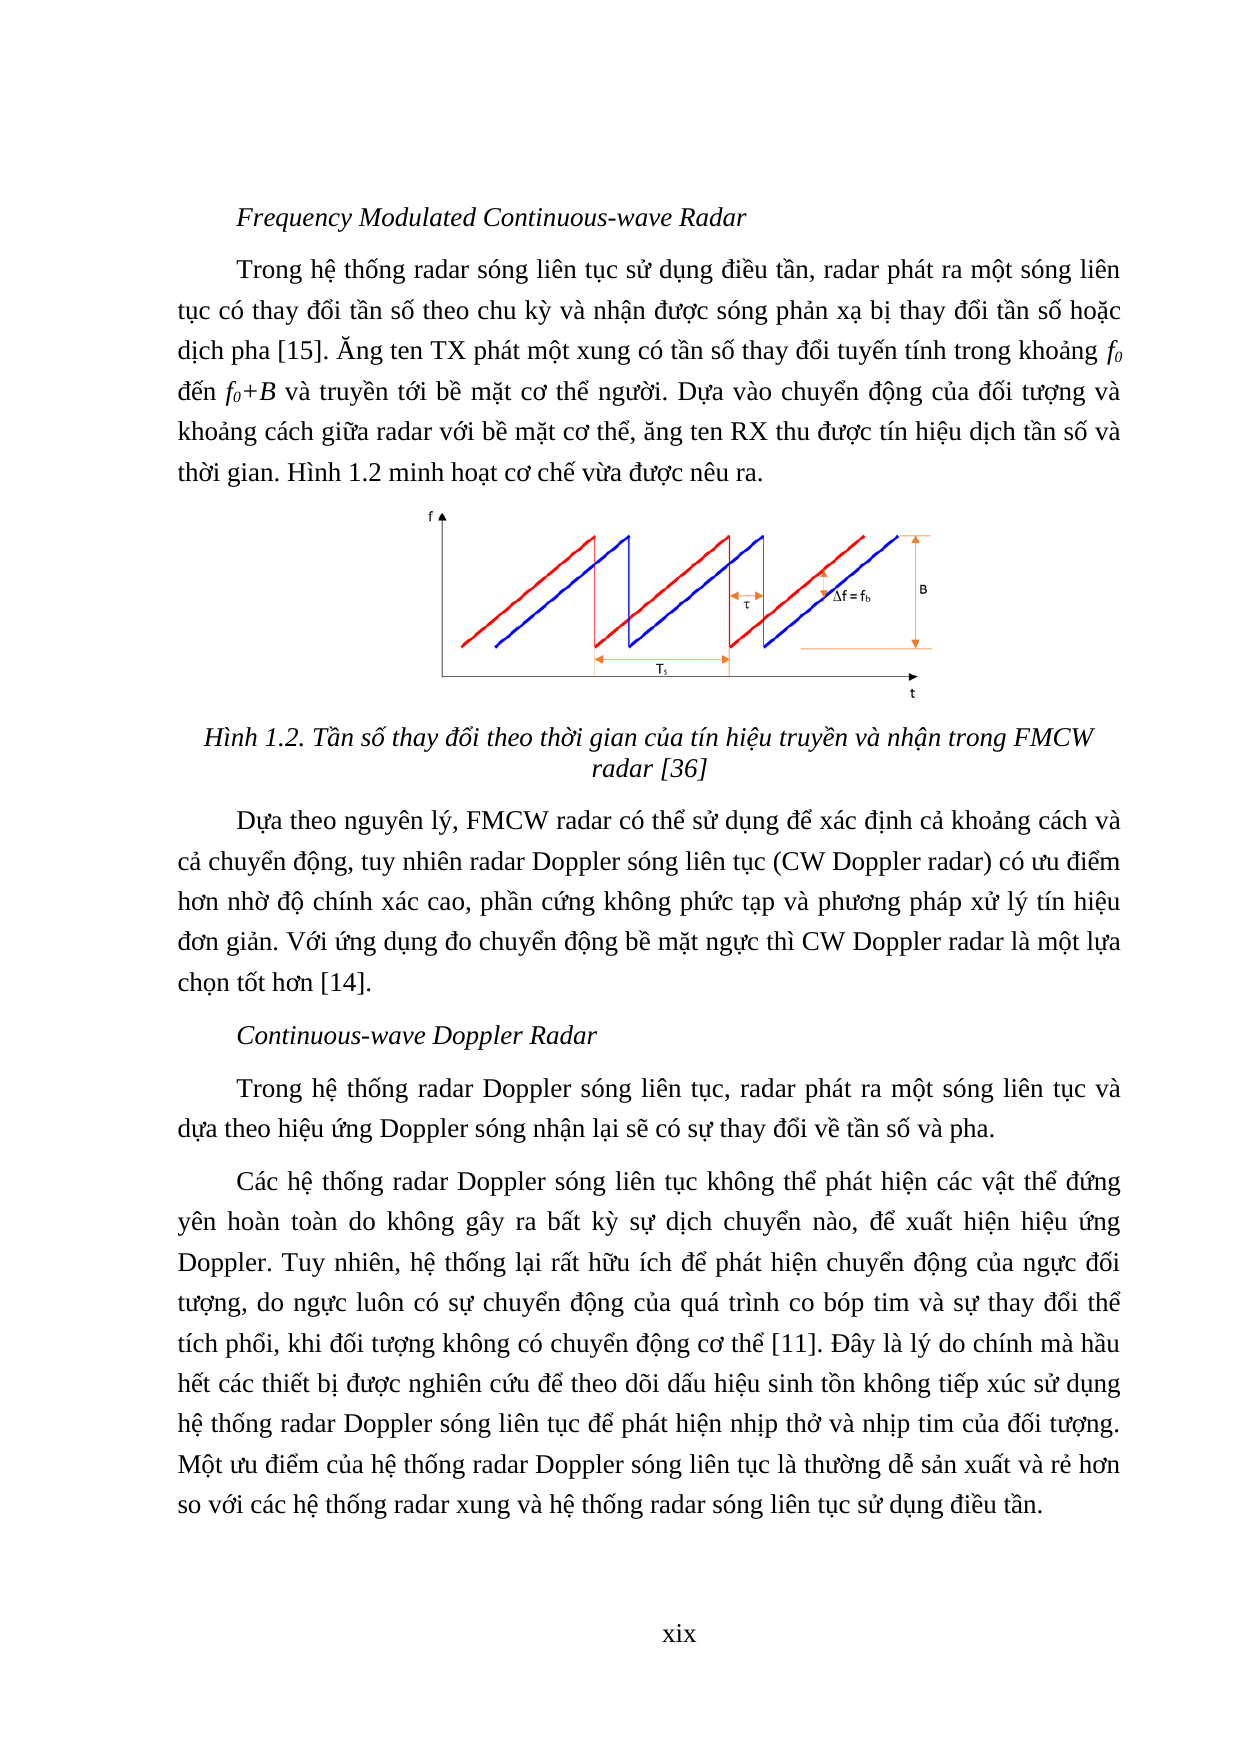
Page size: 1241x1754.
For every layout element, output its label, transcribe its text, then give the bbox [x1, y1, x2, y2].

text Continuous-wave Doppler Radar [177, 1019, 1122, 1050]
text Trong hệ thống radar sóng liên tục sử dụng điều tần, radar phát ra một sóng liên tục có thay đổi tần số theo chu kỳ và nhận được sóng phản xạ bị thay đổi tần số hoặc dịch pha [15]. Ăng ten TX phát một xung có tần số thay đổi tuyến tính trong khoảng f0 đến f0+B và truyền tới bề mặt cơ thể người. Dựa vào chuyển động của đối tượng và khoảng cách giữa radar với bề mặt cơ thể, ăng ten RX thu được tín hiệu dịch tần số và thời gian. Hình 1.2 minh hoạt cơ chế vừa được nêu ra. [177, 253, 1122, 487]
text Dựa theo nguyên lý, FMCW radar có thể sử dụng để xác định cả khoảng cách và cả chuyển động, tuy nhiên radar Doppler sóng liên tục (CW Doppler radar) có ưu điểm hơn nhờ độ chính xác cao, phần cứng không phức tạp và phương pháp xử lý tín hiệu đơn giản. Với ứng dụng đo chuyển động bề mặt ngực thì CW Doppler radar là một lựa chọn tốt hơn [14]. [177, 804, 1122, 997]
text Frequency Modulated Continuous-wave Radar [177, 201, 1122, 232]
text Hình 1.2. Tần số thay đổi theo thời gian của tín hiệu truyền và nhận trong FMCW radar [36] [177, 721, 1122, 783]
text Trong hệ thống radar Doppler sóng liên tục, radar phát ra một sóng liên tục và dựa theo hiệu ứng Doppler sóng nhận lại sẽ có sự thay đổi về tần số và pha. [177, 1072, 1122, 1143]
text Các hệ thống radar Doppler sóng liên tục không thể phát hiện các vật thể đứng yên hoàn toàn do không gây ra bất kỳ sự dịch chuyển nào, để xuất hiện hiệu ứng Doppler. Tuy nhiên, hệ thống lại rất hữu ích để phát hiện chuyển động của ngực đối tượng, do ngực luôn có sự chuyển động của quá trình co bóp tim và sự thay đổi thể tích phổi, khi đối tượng không có chuyển động cơ thể [11]. Đây là lý do chính mà hầu hết các thiết bị được nghiên cứu để theo dõi dấu hiệu sinh tồn không tiếp xúc sử dụng hệ thống radar Doppler sóng liên tục để phát hiện nhịp thở và nhịp tim của đối tượng. Một ưu điểm của hệ thống radar Doppler sóng liên tục là thường dễ sản xuất và rẻ hơn so với các hệ thống radar xung và hệ thống radar sóng liên tục sử dụng điều tần. [177, 1165, 1122, 1519]
picture [402, 508, 956, 700]
